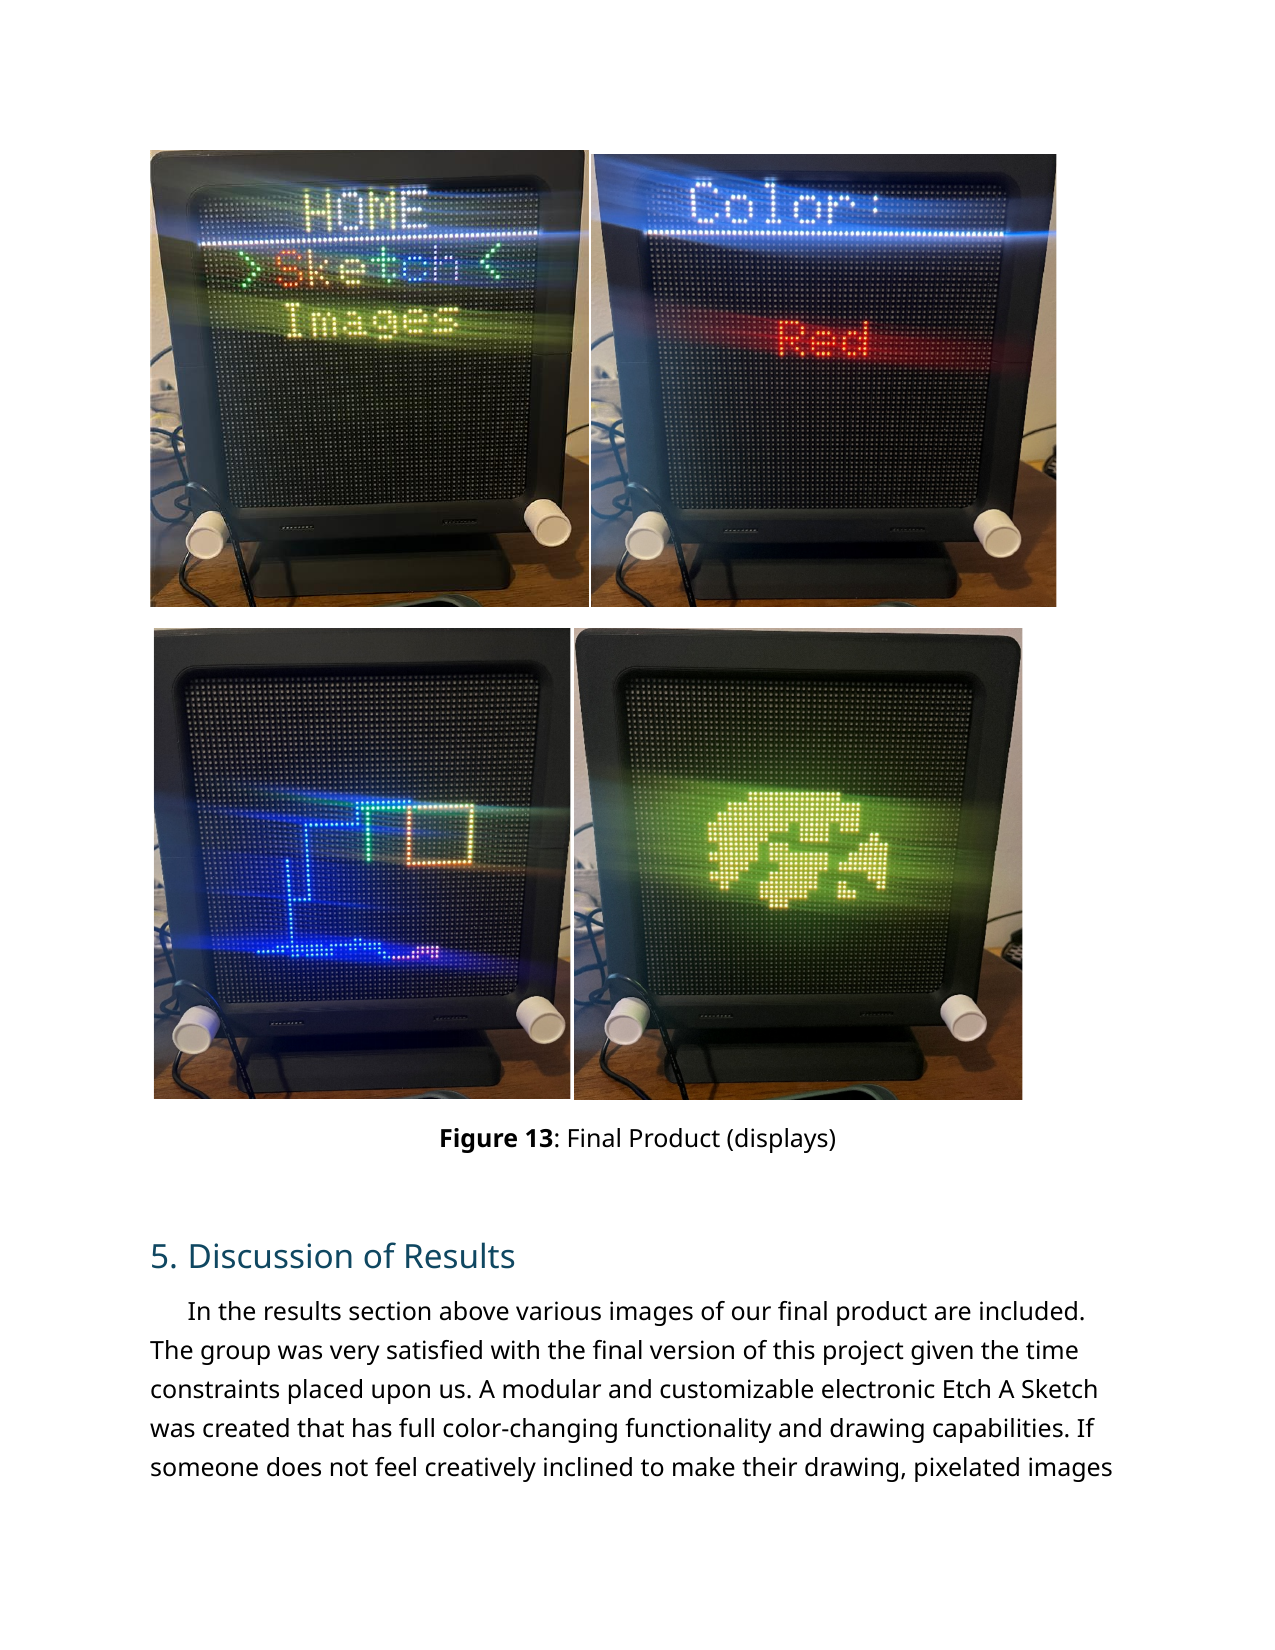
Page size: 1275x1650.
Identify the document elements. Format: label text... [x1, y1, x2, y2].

picture [591, 154, 1057, 607]
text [150, 1293, 1125, 1484]
picture [150, 150, 589, 607]
subtitle Discussion of Results [150, 1233, 1125, 1278]
picture [574, 628, 1023, 1100]
picture [154, 628, 571, 1099]
text Figure 13: Final Product (displays) [150, 1121, 1125, 1155]
